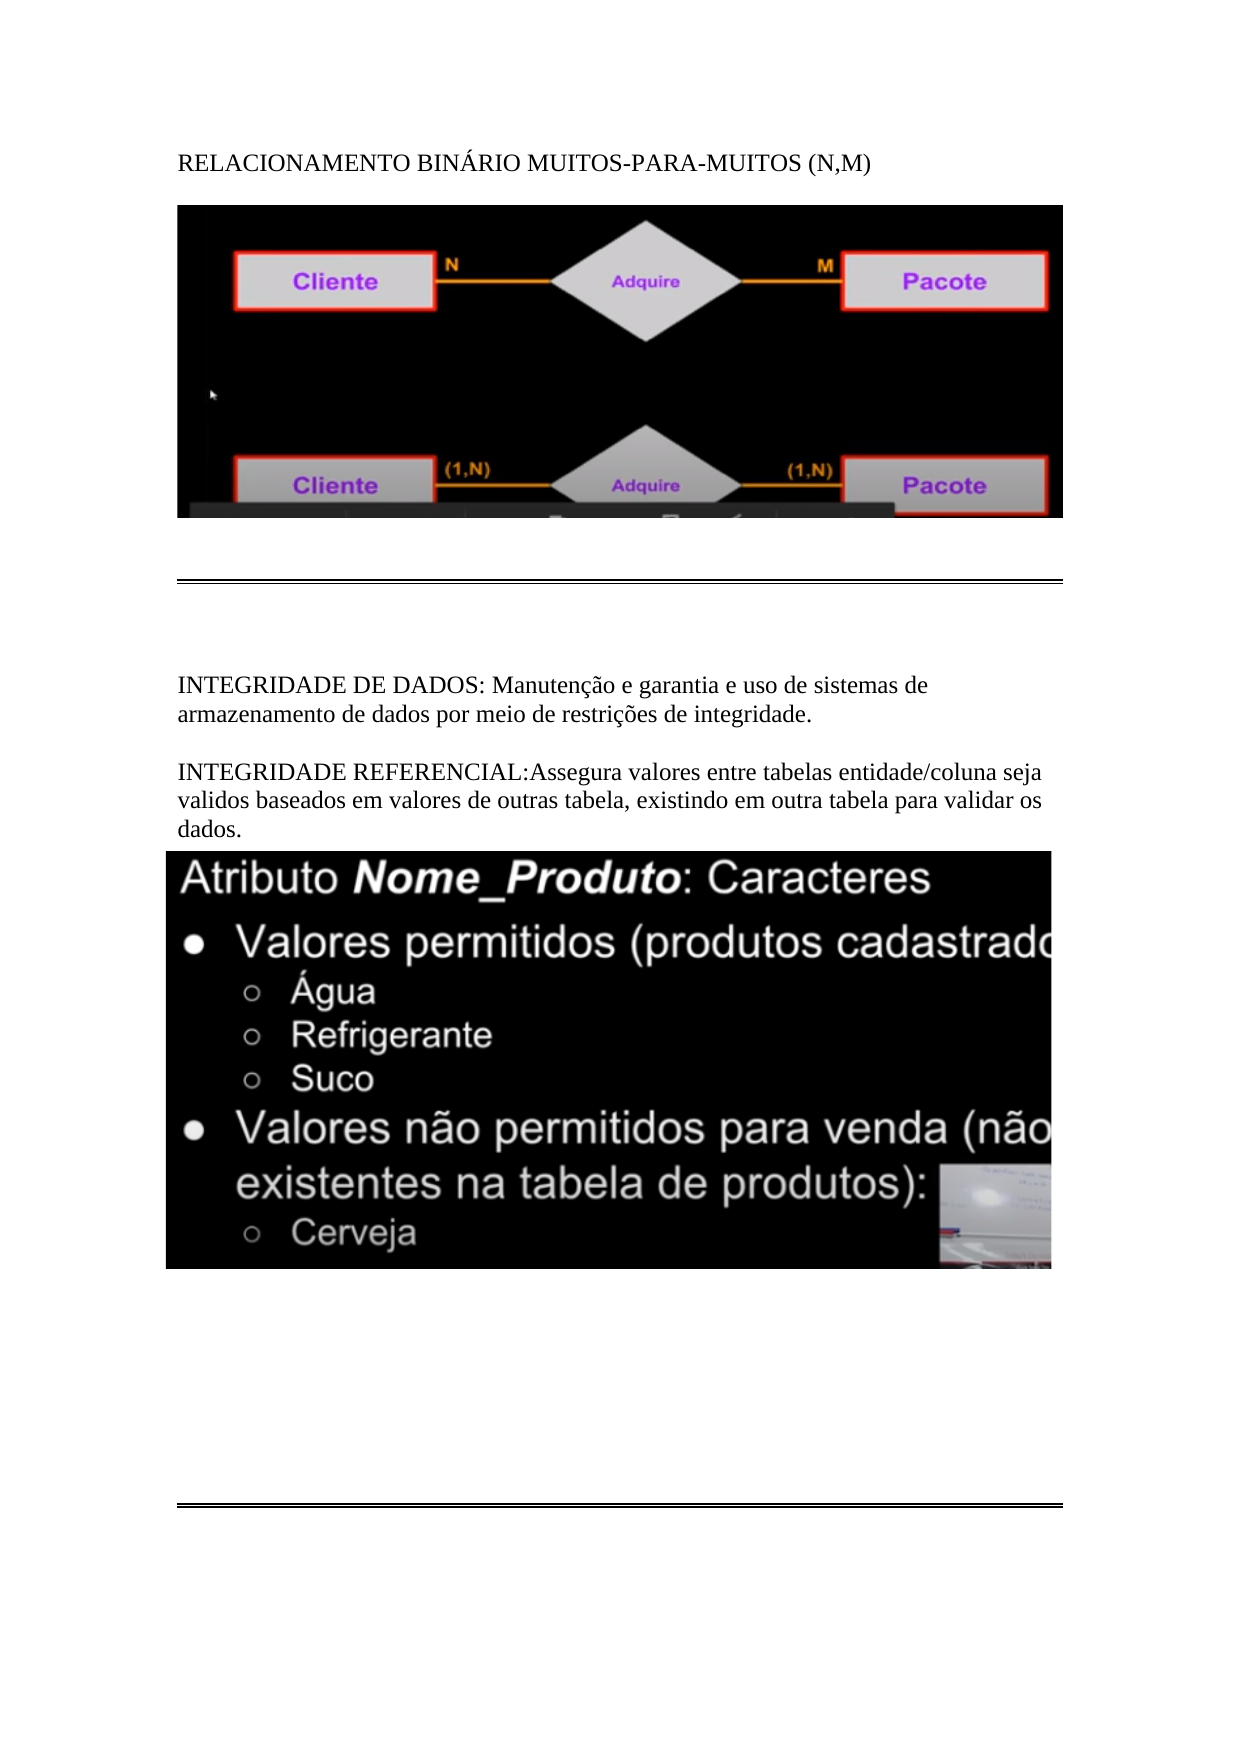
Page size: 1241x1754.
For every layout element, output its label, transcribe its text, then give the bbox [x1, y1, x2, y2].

picture [165, 851, 1052, 1269]
text INTEGRIDADE REFERENCIAL:Assegura valores entre tabelas entidade/coluna seja validos baseados em valores de outras tabela, existindo em outra tabela para validar os dados. [177, 757, 1063, 843]
text INTEGRIDADE DE DADOS: Manutenção e garantia e uso de sistemas de armazenamento de dados por meio de restrições de integridade. [177, 670, 1063, 728]
picture [177, 205, 1063, 518]
text RELACIONAMENTO BINÁRIO MUITOS-PARA-MUITOS (N,M) [177, 148, 1063, 176]
